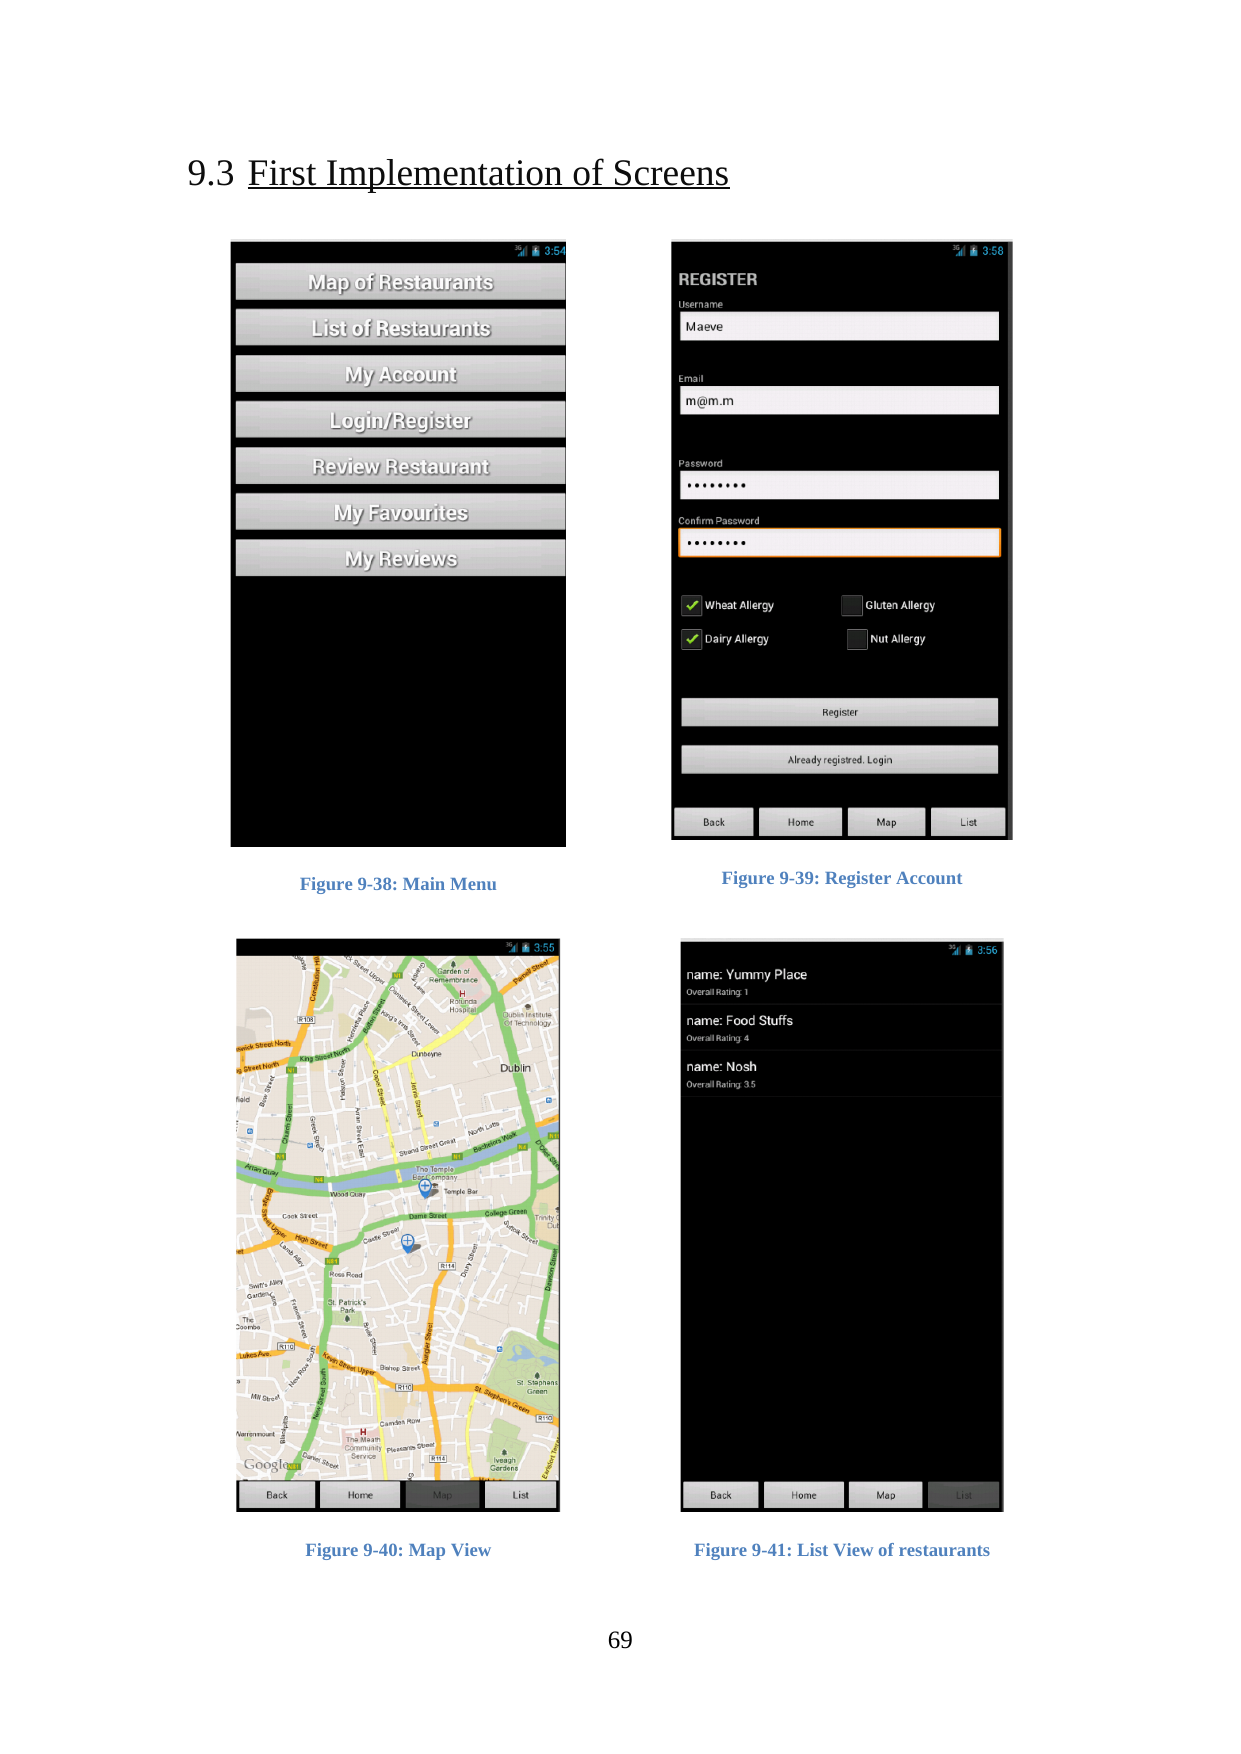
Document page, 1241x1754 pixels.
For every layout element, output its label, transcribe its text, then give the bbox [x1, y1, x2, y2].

picture [680, 938, 1004, 1512]
picture [671, 239, 1013, 840]
picture [236, 938, 561, 1512]
picture [230, 239, 566, 847]
subtitle First Implementation of Screens [187, 150, 1053, 193]
